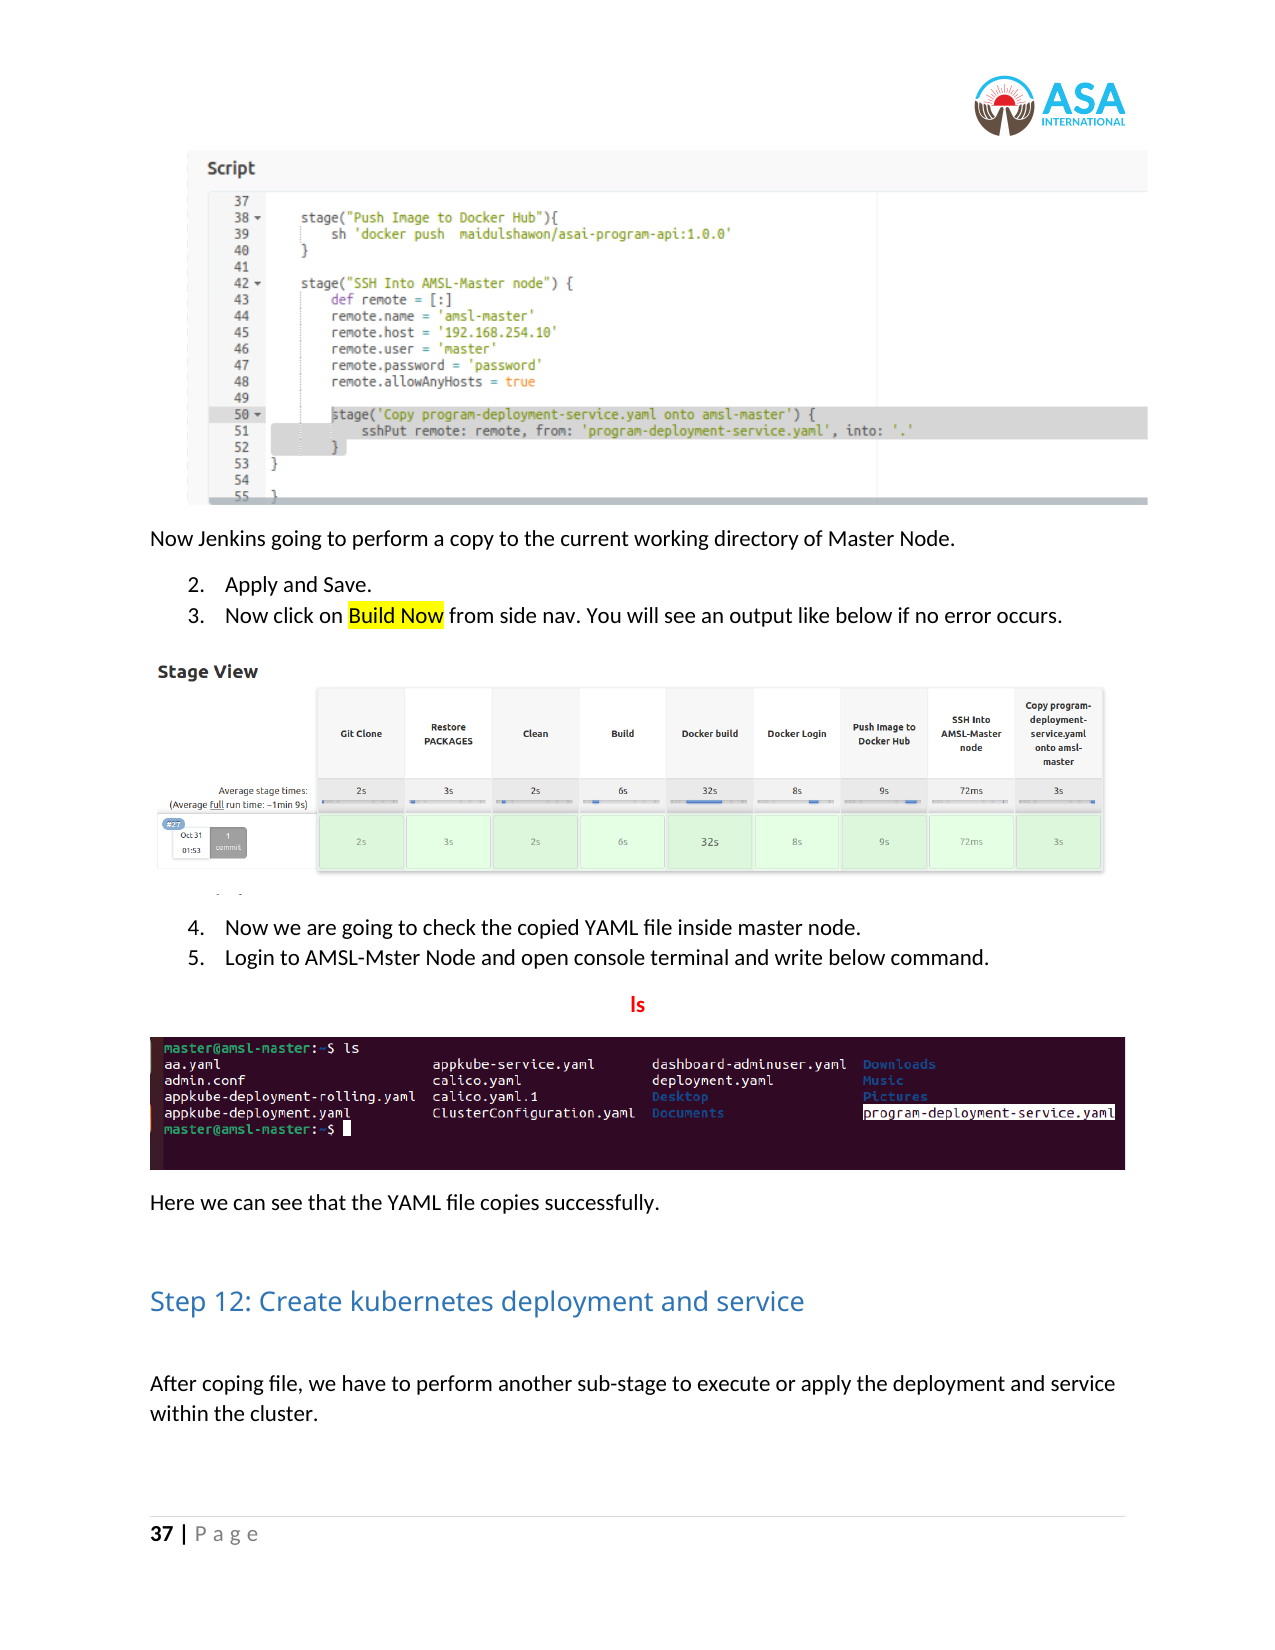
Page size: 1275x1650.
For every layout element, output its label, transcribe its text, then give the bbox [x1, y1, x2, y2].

picture [187, 150, 1148, 505]
list Apply and Save. [187, 571, 1125, 598]
picture [973, 75, 1125, 138]
subtitle Step 12: Create kubernetes deployment and service [150, 1282, 1125, 1319]
list Now click on Build Now from side nav. You will see an output like below if no error occurs. [444, 601, 1125, 629]
text After coping file, we have to perform another sub-stage to execute or apply the deployment and service within the cluster. [150, 1369, 1125, 1427]
list Now we are going to check the copied YAML file inside master node. [187, 913, 1125, 941]
picture [150, 1037, 1125, 1170]
list Login to AMSL-Mster Node and open console terminal and write below command. [187, 943, 1125, 972]
text ls [150, 990, 1125, 1018]
text Now Jenkins going to perform a copy to the current working directory of Master Node. [150, 524, 1125, 552]
picture [150, 647, 1125, 895]
text Here we can see that the YAML file copies successfully. [150, 1188, 1125, 1216]
